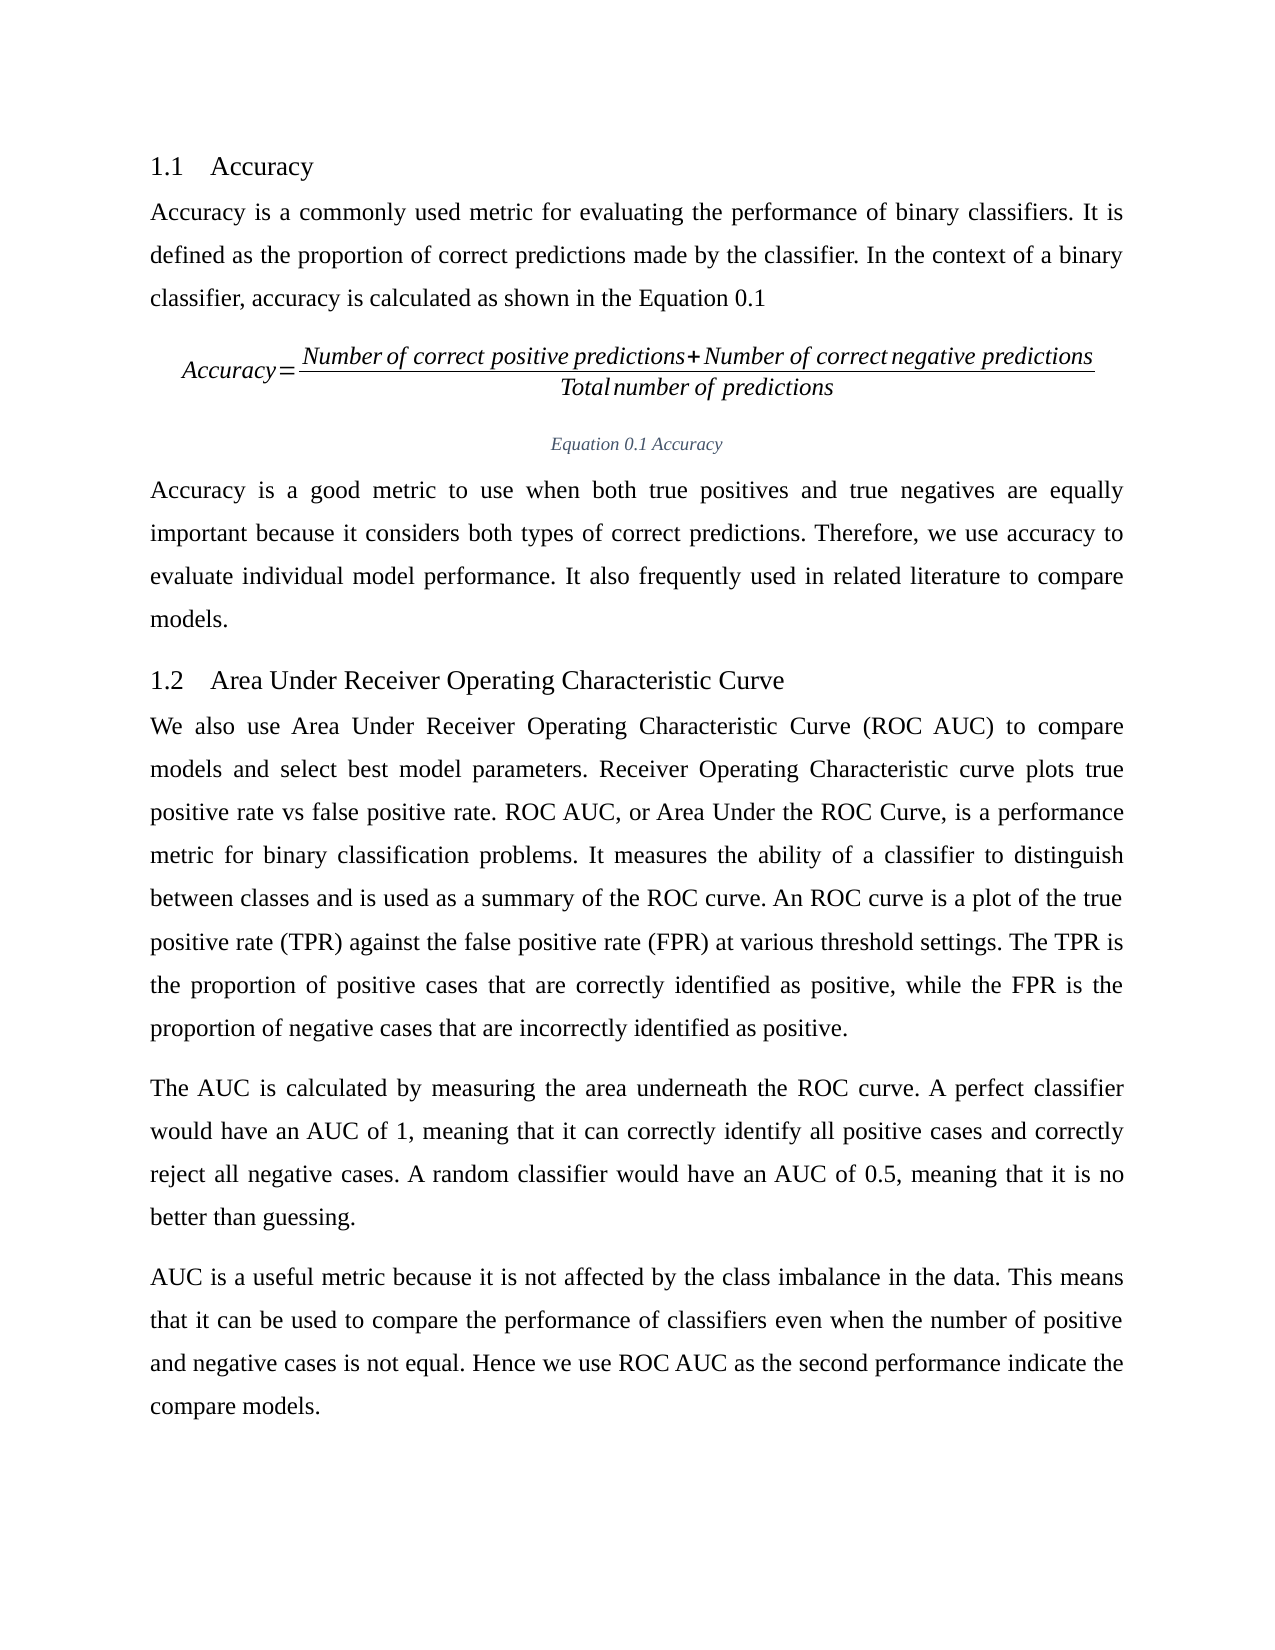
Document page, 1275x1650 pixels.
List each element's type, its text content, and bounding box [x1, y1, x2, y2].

text Accuracy is a good metric to use when both true positives and true negatives are equally important because it considers both types of correct predictions. Therefore, we use accuracy to evaluate individual model performance. It also frequently used in related literature to compare models. [150, 475, 1125, 633]
text Equation 0.1 Accuracy [150, 433, 1125, 454]
text The AUC is calculated by measuring the area underneath the ROC curve. A perfect classifier would have an AUC of 1, meaning that it can correctly identify all positive cases and correctly reject all negative cases. A random classifier would have an AUC of 0.5, meaning that it is no better than guessing. [150, 1073, 1125, 1231]
text We also use Area Under Receiver Operating Characteristic Curve (ROC AUC) to compare models and select best model parameters. Receiver Operating Characteristic curve plots true positive rate vs false positive rate. ROC AUC, or Area Under the ROC Curve, is a performance metric for binary classification problems. It measures the ability of a classifier to distinguish between classes and is used as a summary of the ROC curve. An ROC curve is a plot of the true positive rate (TPR) against the false positive rate (FPR) at various threshold settings. The TPR is the proportion of positive cases that are correctly identified as positive, while the FPR is the proportion of negative cases that are incorrectly identified as positive. [150, 711, 1125, 1042]
subtitle Area Under Receiver Operating Characteristic Curve [150, 664, 1125, 695]
subtitle Accuracy [150, 150, 1125, 181]
text AUC is a useful metric because it is not affected by the class imbalance in the data. This means that it can be used to compare the performance of classifiers even when the number of positive and negative cases is not equal. Hence we use ROC AUC as the second performance indicate the compare models. [150, 1262, 1125, 1420]
text Accuracy is a commonly used metric for evaluating the performance of binary classifiers. It is defined as the proportion of correct predictions made by the classifier. In the context of a binary classifier, accuracy is calculated as shown in the Equation 0.1 [150, 197, 1125, 312]
